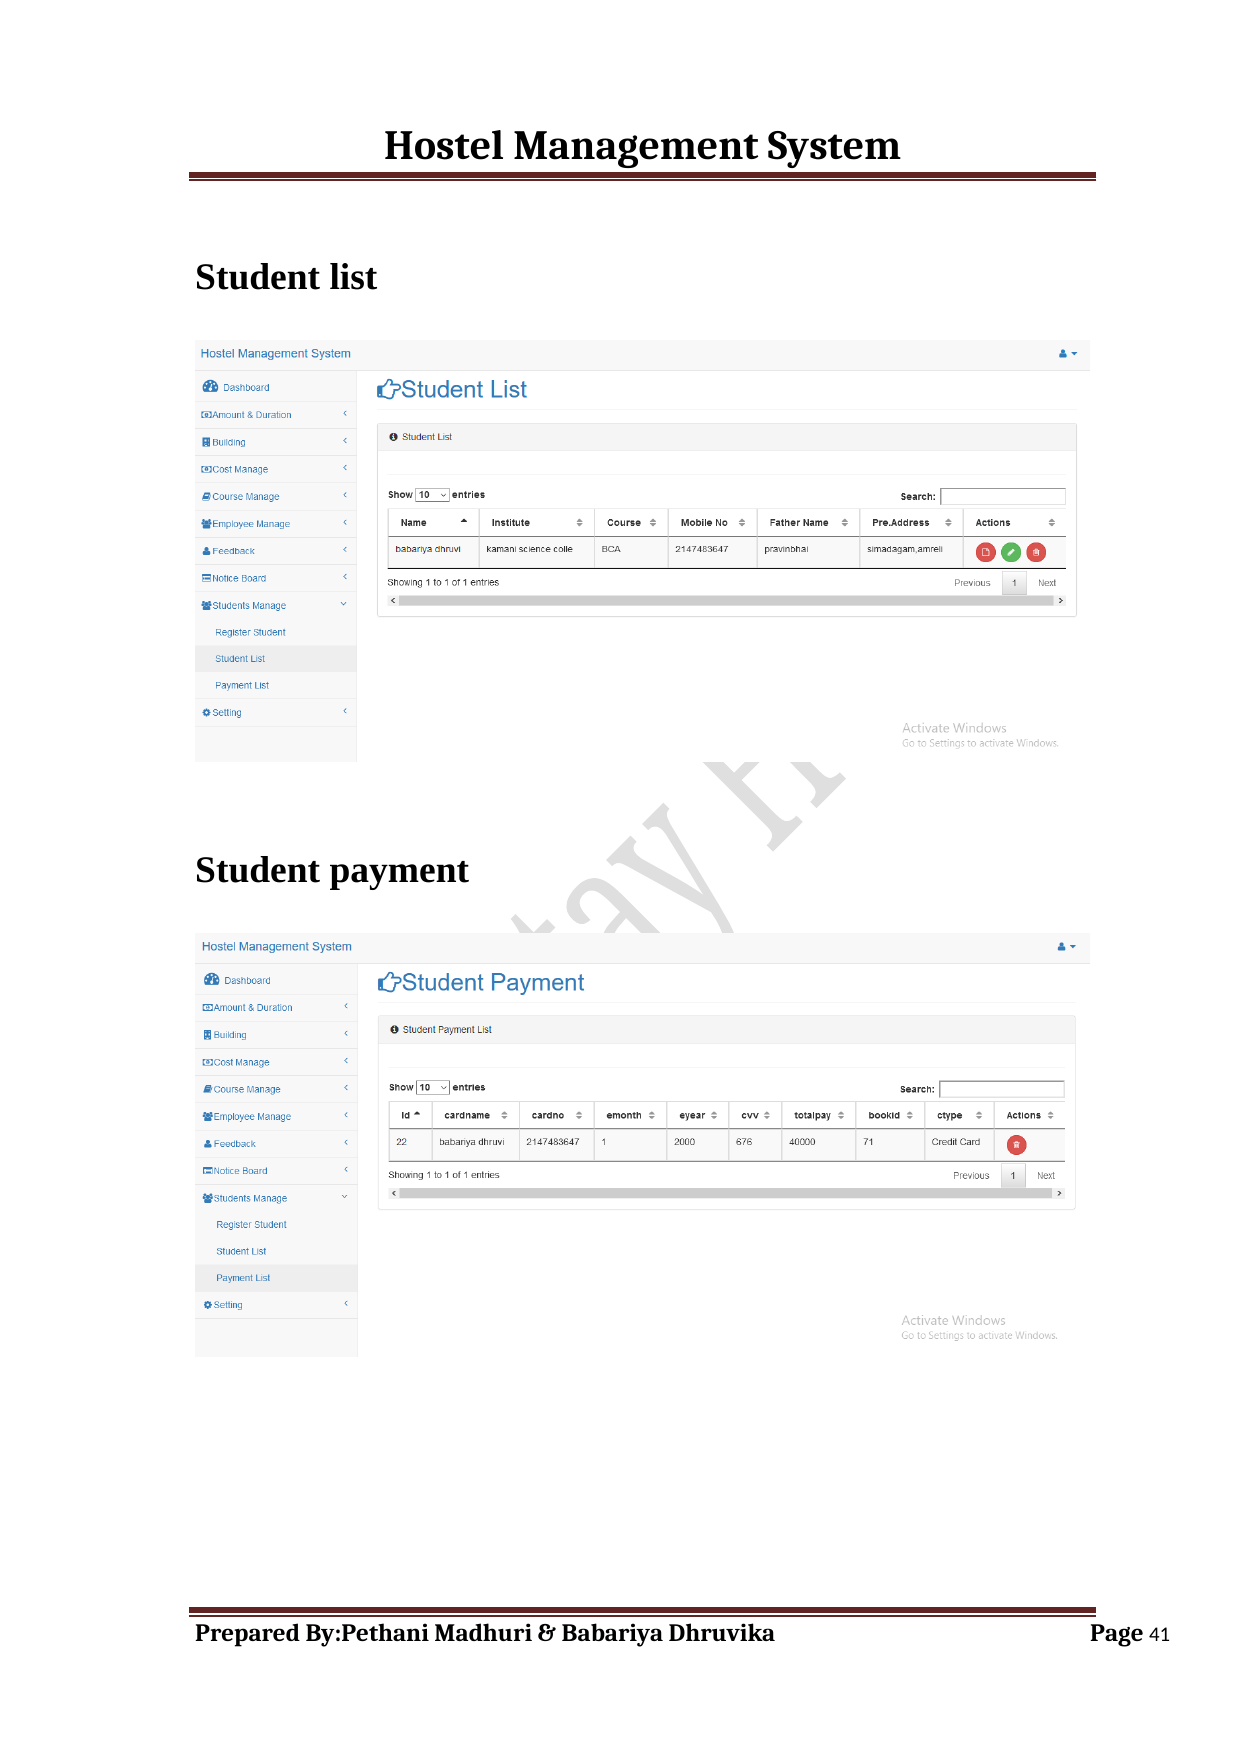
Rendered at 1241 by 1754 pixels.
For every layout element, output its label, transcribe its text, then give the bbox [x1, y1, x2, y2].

picture [195, 933, 1091, 1357]
text Student payment [195, 848, 1090, 891]
text Student list [195, 254, 1090, 297]
picture [195, 340, 1091, 762]
